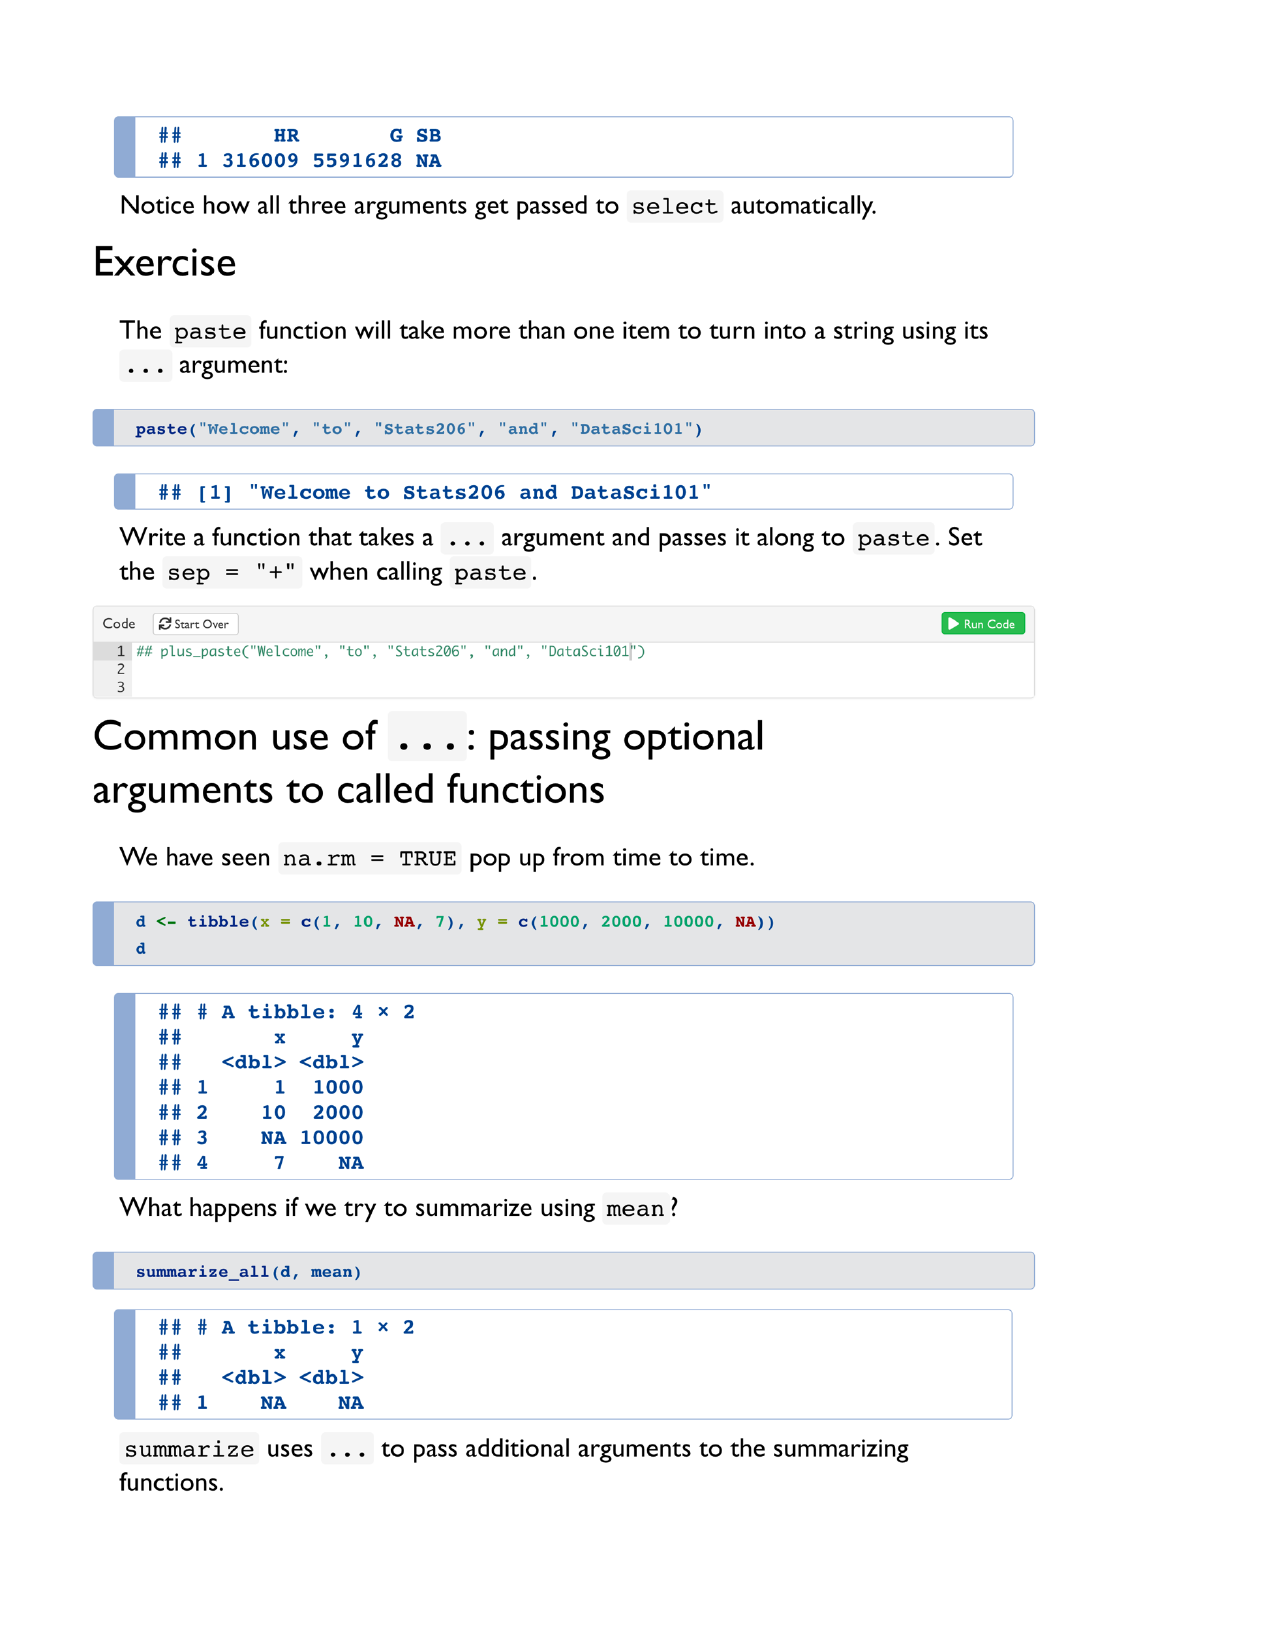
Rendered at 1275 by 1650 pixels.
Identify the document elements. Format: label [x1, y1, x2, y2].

picture [75, 105, 1050, 1509]
